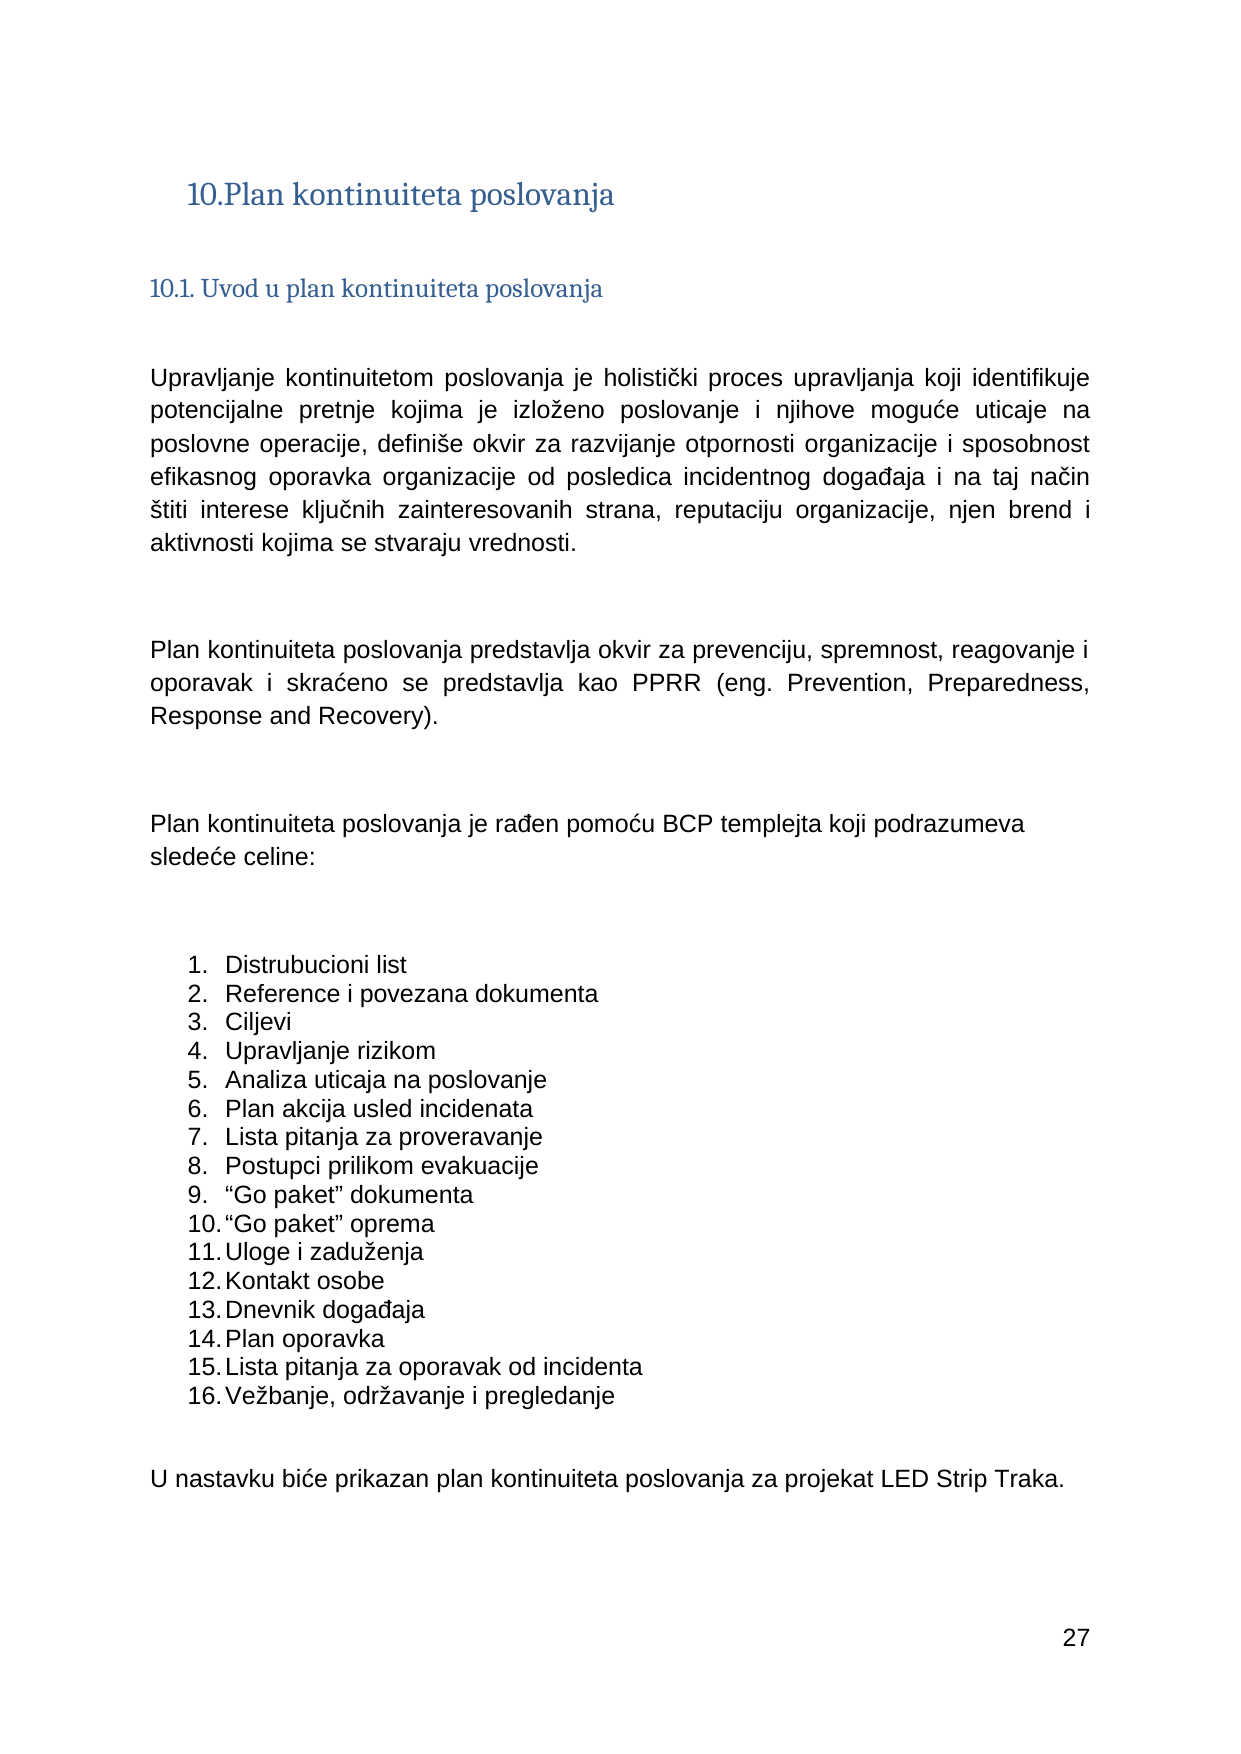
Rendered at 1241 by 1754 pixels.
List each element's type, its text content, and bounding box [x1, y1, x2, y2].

list Vežbanje, održavanje i pregledanje [187, 1381, 1090, 1410]
list Analiza uticaja na poslovanje [187, 1065, 1090, 1093]
text Plan kontinuiteta poslovanja predstavlja okvir za prevenciju, spremnost, reagovanje i oporavak i skraćeno se predstavlja kao PPRR (eng. Prevention, Preparedness, Response and Recovery). [150, 635, 1090, 730]
list Postupci prilikom evakuacije [187, 1151, 1090, 1180]
list “Go paket” oprema [187, 1208, 1090, 1237]
list Uloge i zaduženja [187, 1237, 1090, 1266]
list Reference i povezana dokumenta [187, 978, 1090, 1007]
text Plan kontinuiteta poslovanja je rađen pomoću BCP templejta koji podrazumeva sledeće celine: [150, 809, 1090, 871]
list Plan oporavka [187, 1323, 1090, 1352]
list Plan akcija usled incidenata [187, 1093, 1090, 1122]
list “Go paket” dokumenta [187, 1180, 1090, 1208]
list Upravljanje rizikom [187, 1036, 1090, 1065]
list Distrubucioni list [187, 950, 1090, 978]
subtitle 10.Plan kontinuiteta poslovanja [187, 175, 1090, 213]
list Dnevnik događaja [187, 1295, 1090, 1323]
list Lista pitanja za oporavak od incidenta [187, 1352, 1090, 1381]
list Ciljevi [187, 1007, 1090, 1036]
list Lista pitanja za proveravanje [187, 1122, 1090, 1151]
list Kontakt osobe [187, 1266, 1090, 1295]
text Upravljanje kontinuitetom poslovanja je holistički proces upravljanja koji identifikuje potencijalne pretnje kojima je izloženo poslovanje i njihove moguće uticaje na poslovne operacije, definiše okvir za razvijanje otpornosti organizacije i sposobnost efikasnog oporavka organizacije od posledica incidentnog događaja i na taj način štiti interese ključnih zainteresovanih strana, reputaciju organizacije, njen brend i aktivnosti kojima se stvaraju vrednosti. [150, 362, 1090, 556]
subtitle 10.1. Uvod u plan kontinuiteta poslovanja [150, 273, 1090, 304]
text U nastavku biće prikazan plan kontinuiteta poslovanja za projekat LED Strip Traka. [150, 1464, 1090, 1492]
